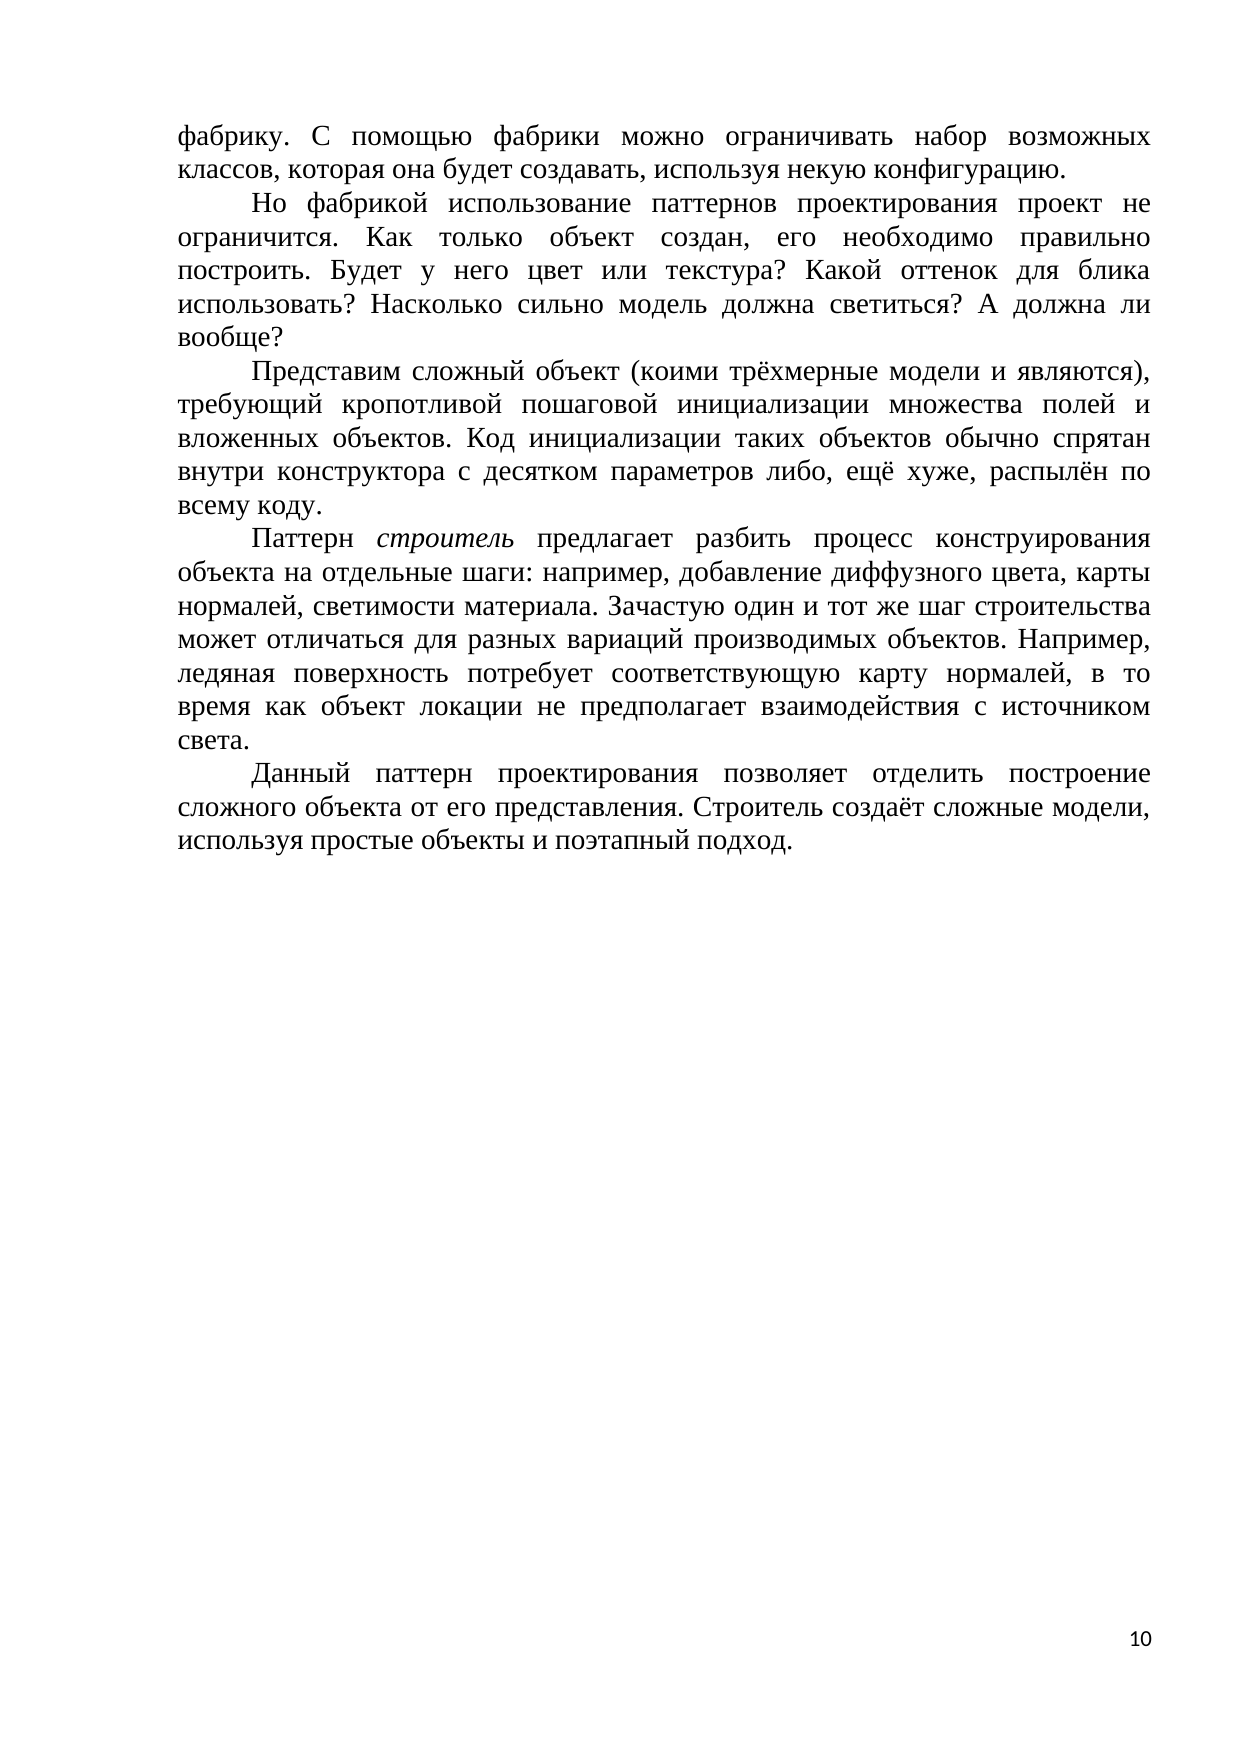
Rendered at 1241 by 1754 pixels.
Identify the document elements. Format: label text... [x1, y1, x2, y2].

text Но фабрикой использование паттернов проектирования проект не ограничится. Как только объект создан, его необходимо правильно построить. Будет у него цвет или текстура? Какой оттенок для блика использовать? Насколько сильно модель должна светиться? А должна ли вообще? [177, 185, 1152, 353]
text Паттерн строитель предлагает разбить процесс конструирования объекта на отдельные шаги: например, добавление диффузного цвета, карты нормалей, светимости материала. Зачастую один и тот же шаг строительства может отличаться для разных вариаций производимых объектов. Например, ледяная поверхность потребует соответствующую карту нормалей, в то время как объект локации не предполагает взаимодействия с источником света. [177, 521, 1152, 755]
text Представим сложный объект (коими трёхмерные модели и являются), требующий кропотливой пошаговой инициализации множества полей и вложенных объектов. Код инициализации таких объектов обычно спрятан внутри конструктора с десятком параметров либо, ещё хуже, распылён по всему коду. [177, 353, 1152, 521]
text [177, 118, 1152, 185]
text Данный паттерн проектирования позволяет отделить построение сложного объекта от его представления. Строитель создаёт сложные модели, используя простые объекты и поэтапный подход. [177, 755, 1152, 856]
